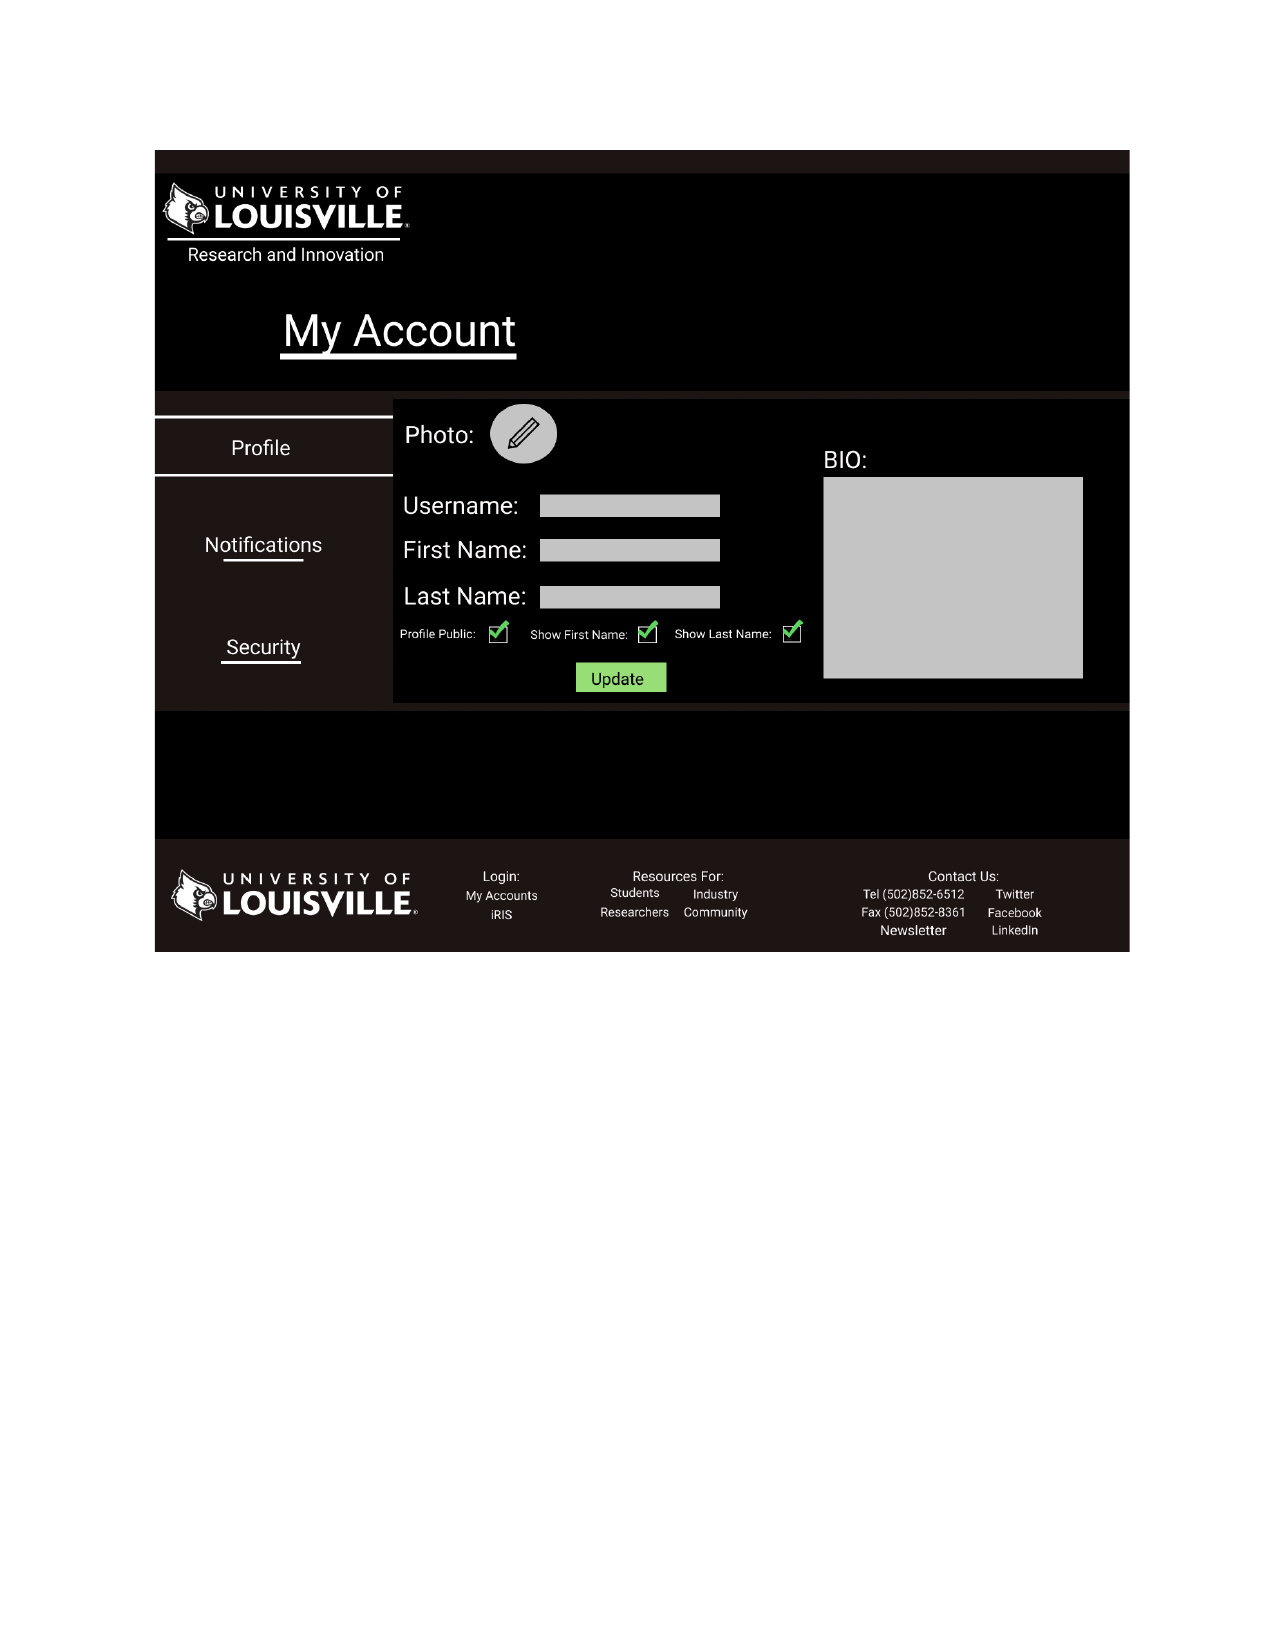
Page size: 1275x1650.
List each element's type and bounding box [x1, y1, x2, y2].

picture [154, 150, 1130, 952]
